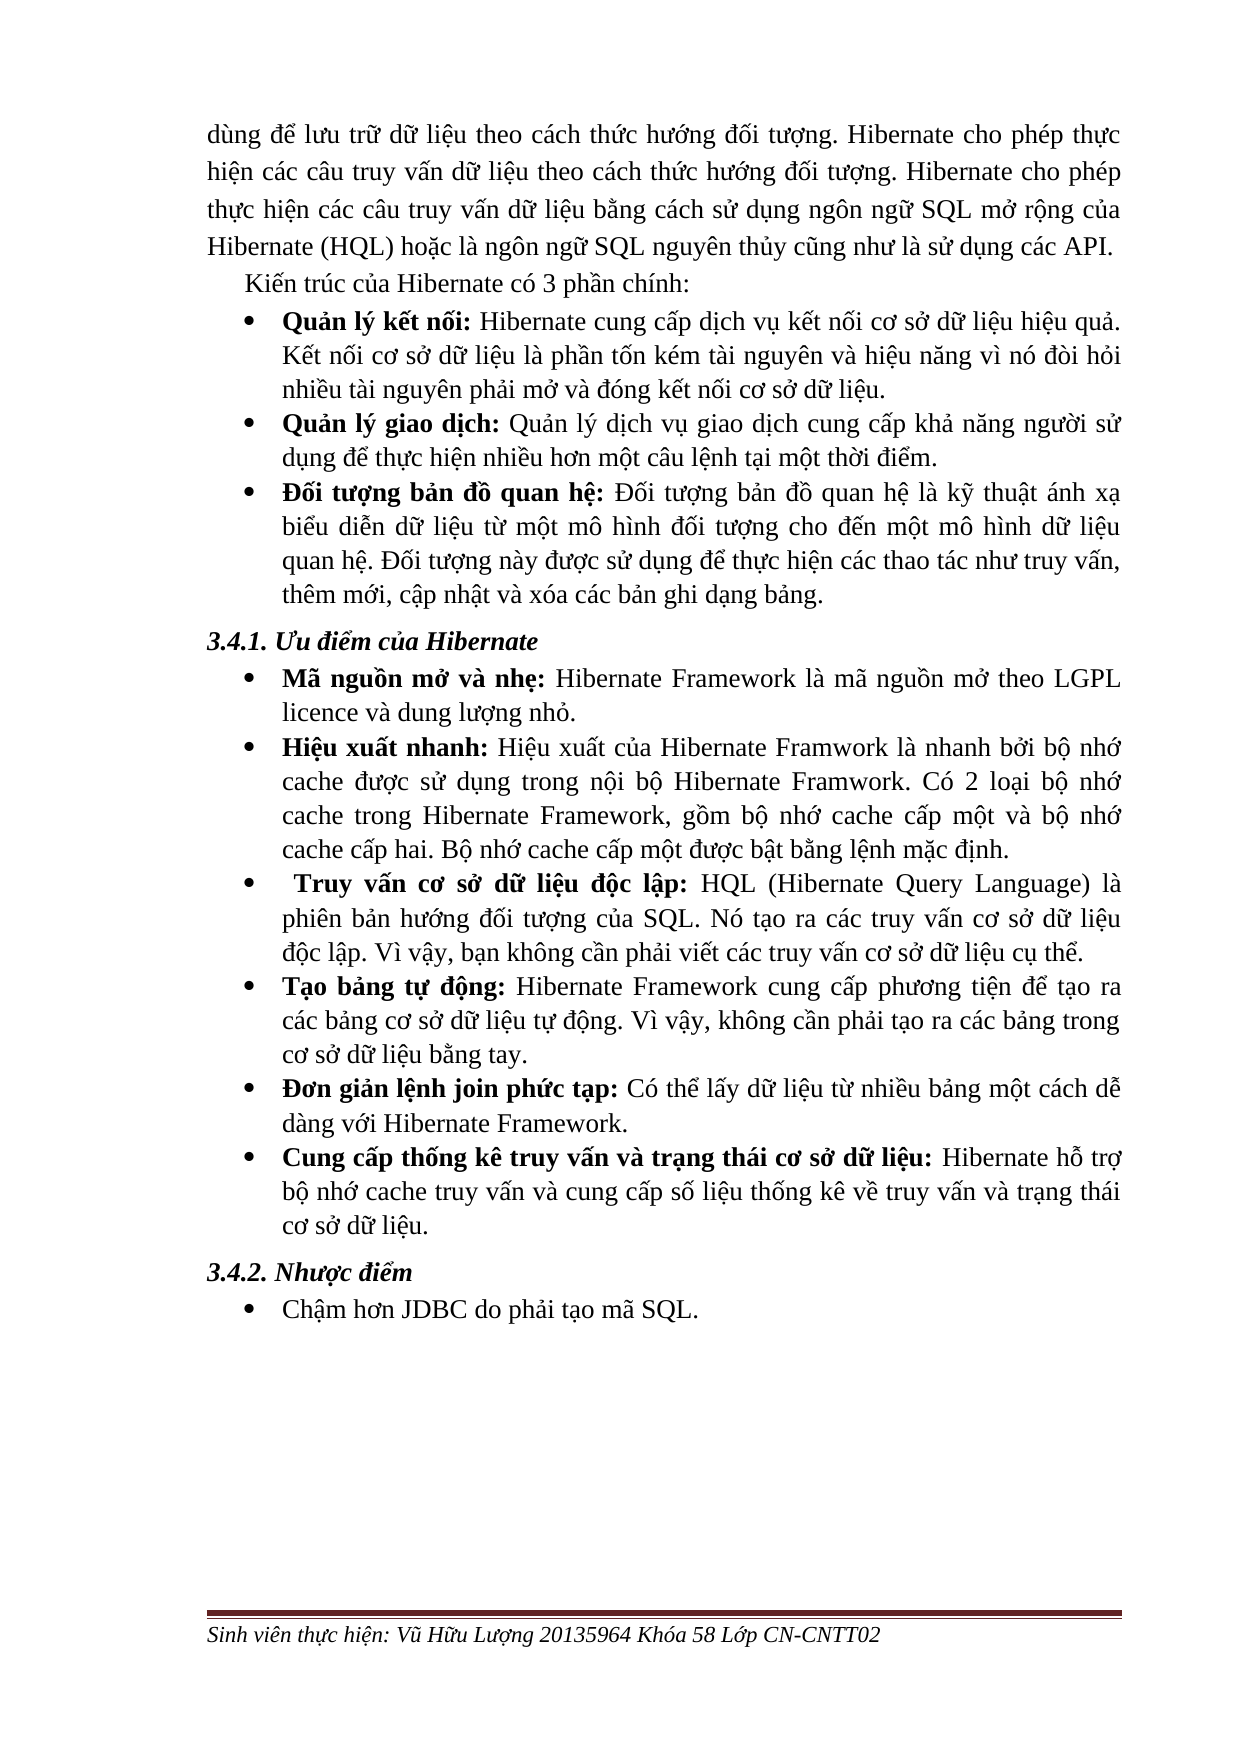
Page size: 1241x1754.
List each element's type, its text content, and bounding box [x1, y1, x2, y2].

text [207, 118, 1122, 261]
subtitle 3.4.2. Nhược điểm [207, 1256, 1122, 1287]
list Đơn giản lệnh join phức tạp: Có thể lấy dữ liệu từ nhiều bảng một cách dễ dàng với Hibernate Framework. [244, 1073, 1122, 1138]
list Chậm hơn JDBC do phải tạo mã SQL. [244, 1293, 1122, 1325]
subtitle 3.4.1. Ưu điểm của Hibernate [207, 625, 1122, 656]
list Quản lý kết nối: Hibernate cung cấp dịch vụ kết nối cơ sở dữ liệu hiệu quả. Kết nối cơ sở dữ liệu là phần tốn kém tài nguyên và hiệu năng vì nó đòi hỏi nhiều tài nguyên phải mở và đóng kết nối cơ sở dữ liệu. [244, 304, 1122, 404]
list Cung cấp thống kê truy vấn và trạng thái cơ sở dữ liệu: Hibernate hỗ trợ bộ nhớ cache truy vấn và cung cấp số liệu thống kê về truy vấn và trạng thái cơ sở dữ liệu. [244, 1141, 1122, 1241]
list Hiệu xuất nhanh: Hiệu xuất của Hibernate Framwork là nhanh bởi bộ nhớ cache được sử dụng trong nội bộ Hibernate Framwork. Có 2 loại bộ nhớ cache trong Hibernate Framework, gồm bộ nhớ cache cấp một và bộ nhớ cache cấp hai. Bộ nhớ cache cấp một được bật bằng lệnh mặc định. [244, 731, 1122, 864]
list Mã nguồn mở và nhẹ: Hibernate Framework là mã nguồn mở theo LGPL licence và dung lượng nhỏ. [244, 662, 1122, 728]
text Kiến trúc của Hibernate có 3 phần chính: [207, 267, 1122, 298]
list Tạo bảng tự động: Hibernate Framework cung cấp phương tiện để tạo ra các bảng cơ sở dữ liệu tự động. Vì vậy, không cần phải tạo ra các bảng trong cơ sở dữ liệu bằng tay. [244, 970, 1122, 1069]
list Truy vấn cơ sở dữ liệu độc lập: HQL (Hibernate Query Language) là phiên bản hướng đối tượng của SQL. Nó tạo ra các truy vấn cơ sở dữ liệu độc lập. Vì vậy, bạn không cần phải viết các truy vấn cơ sở dữ liệu cụ thể. [244, 867, 1122, 967]
list Đối tượng bản đồ quan hệ: Đối tượng bản đồ quan hệ là kỹ thuật ánh xạ biểu diễn dữ liệu từ một mô hình đối tượng cho đến một mô hình dữ liệu quan hệ. Đối tượng này được sử dụng để thực hiện các thao tác như truy vấn, thêm mới, cập nhật và xóa các bản ghi dạng bảng. [244, 476, 1122, 609]
list Quản lý giao dịch: Quản lý dịch vụ giao dịch cung cấp khả năng người sử dụng để thực hiện nhiều hơn một câu lệnh tại một thời điểm. [244, 407, 1122, 473]
